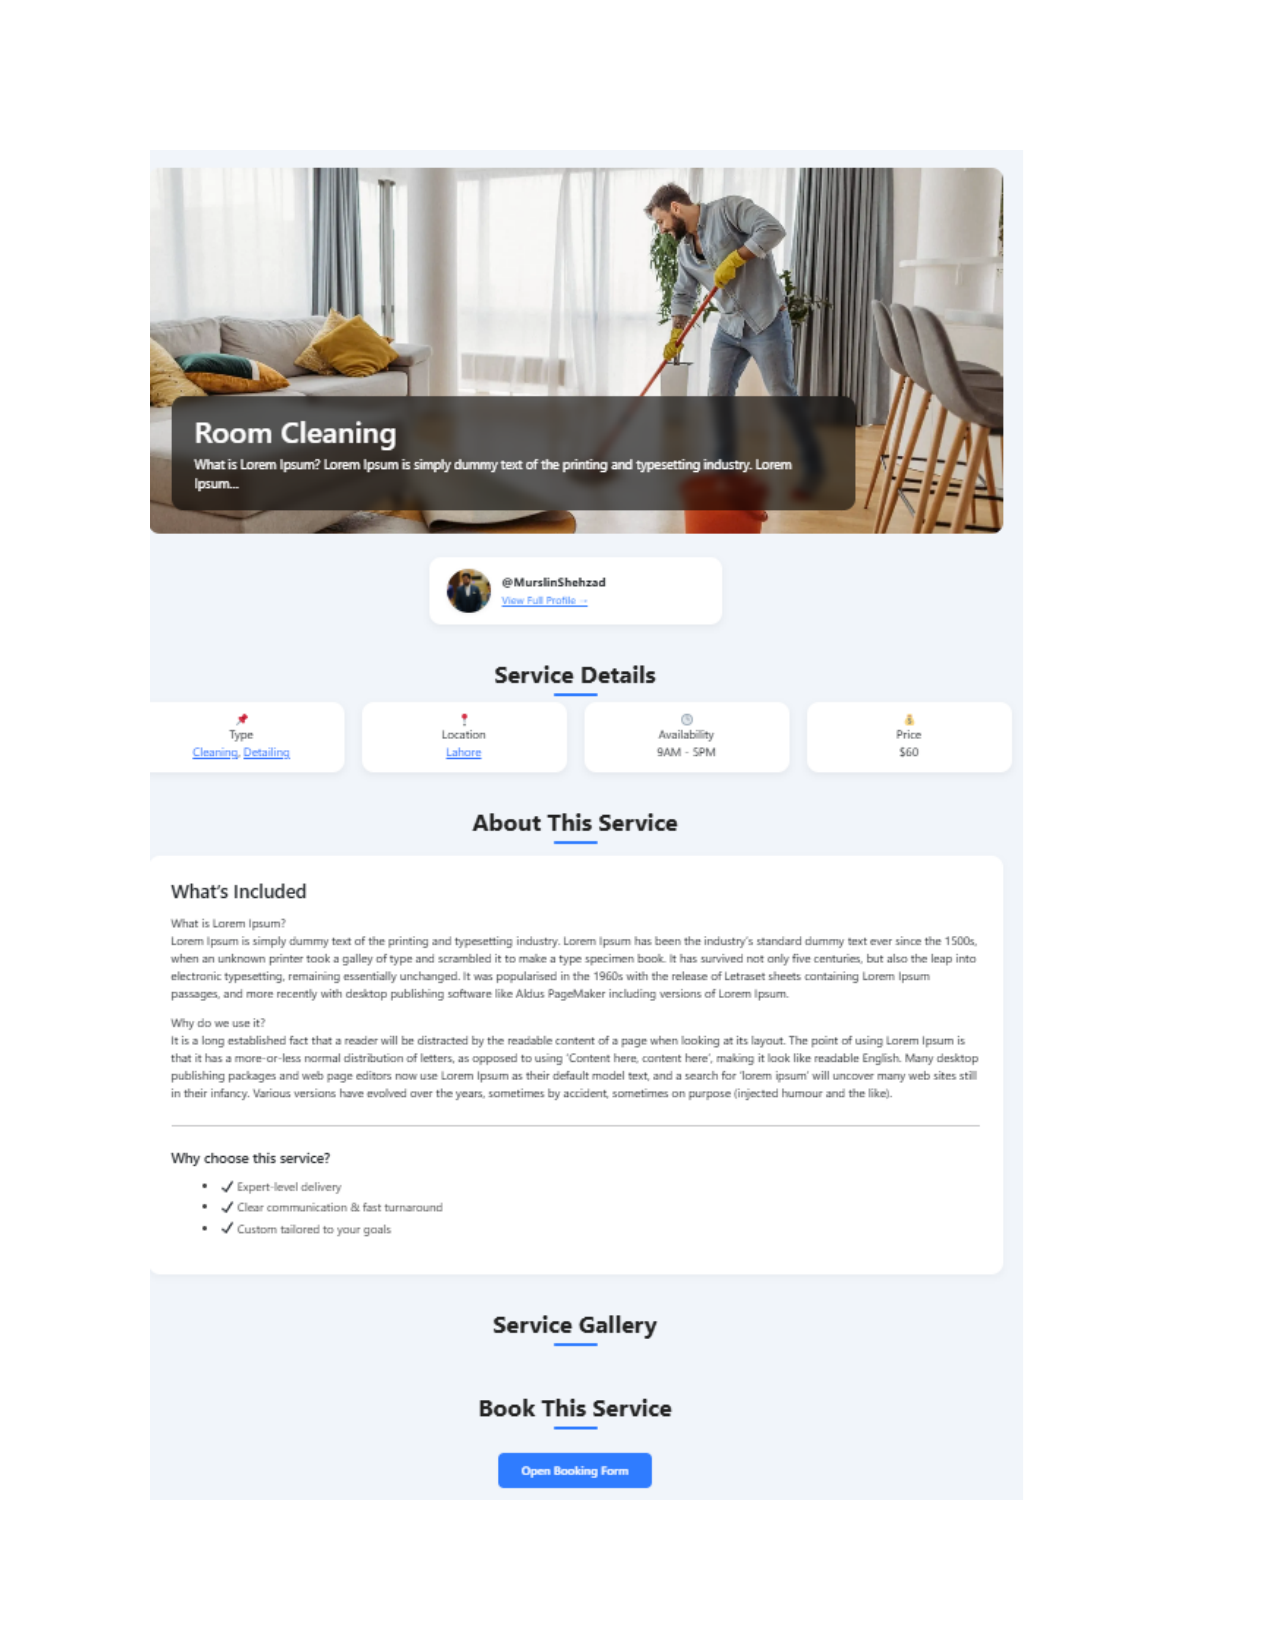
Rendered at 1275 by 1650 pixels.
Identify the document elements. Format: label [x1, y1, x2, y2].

picture [150, 150, 1024, 1500]
